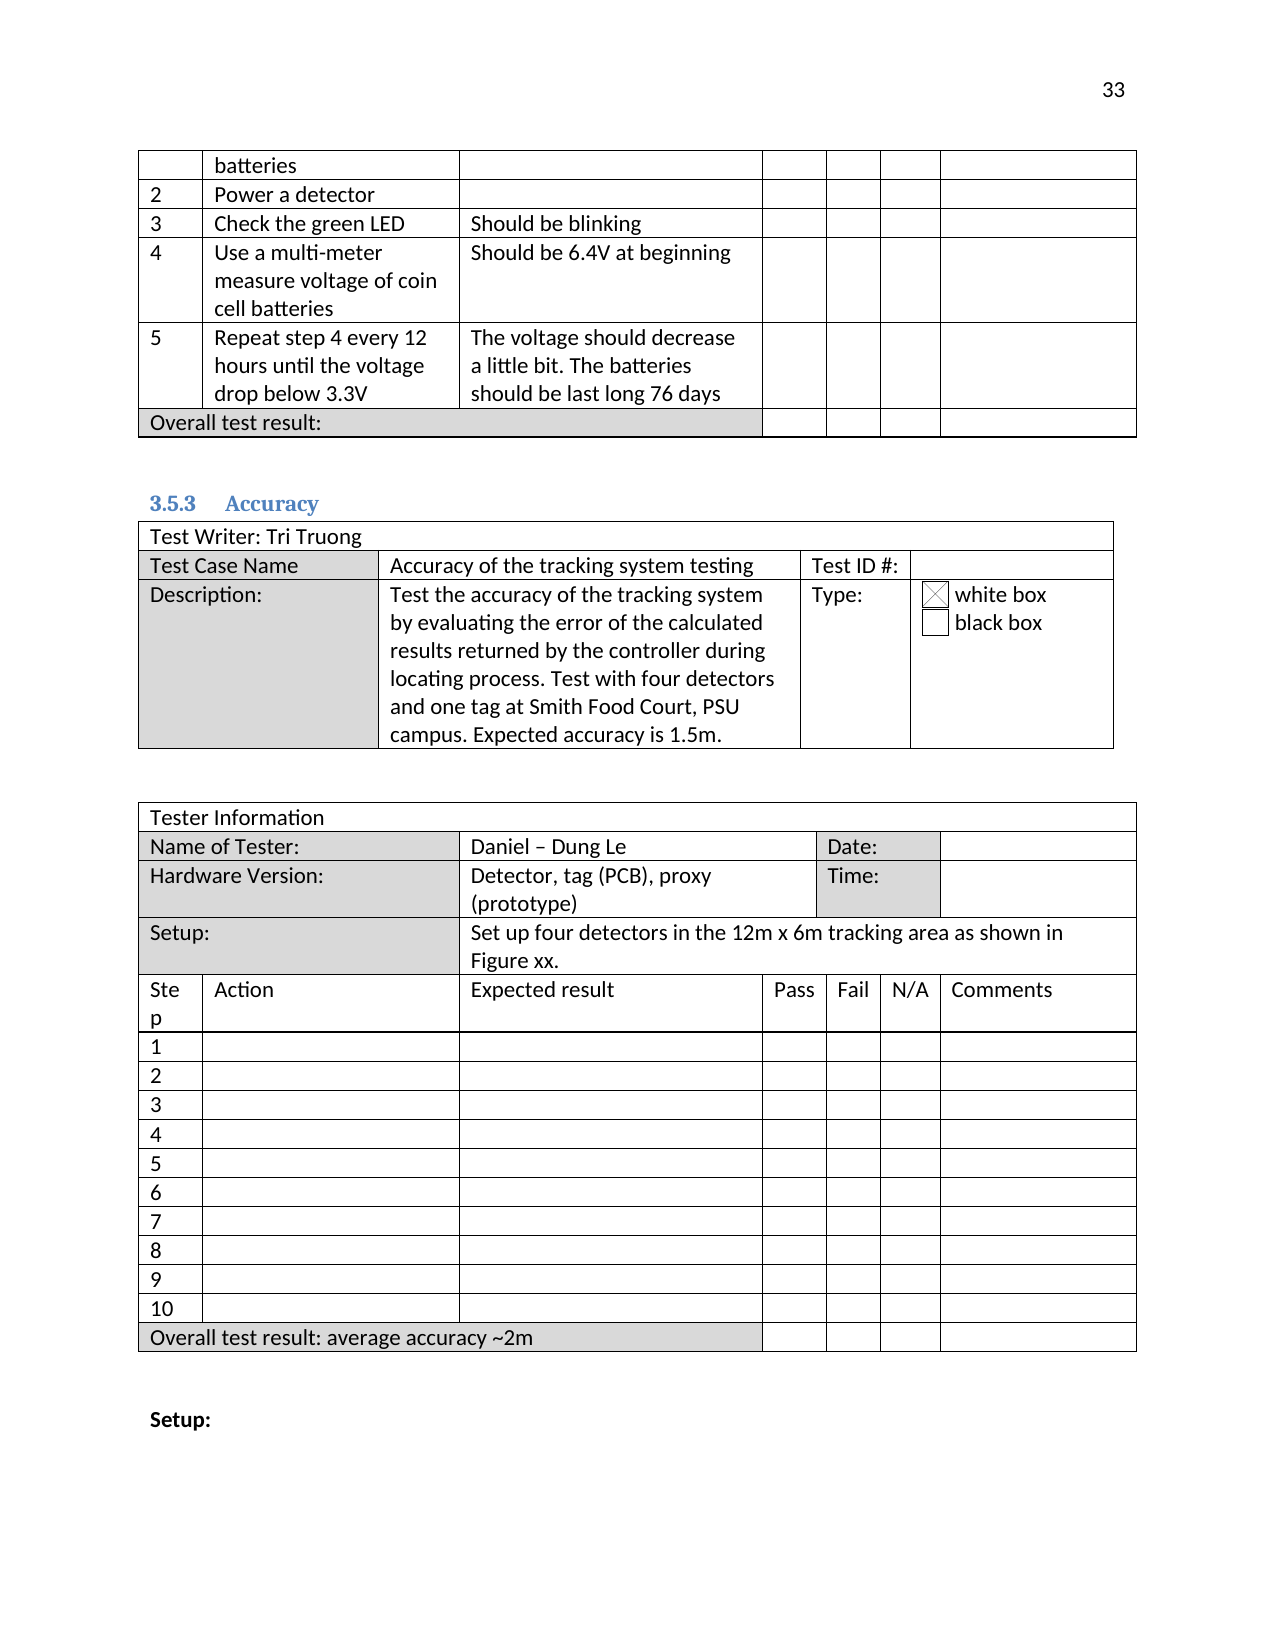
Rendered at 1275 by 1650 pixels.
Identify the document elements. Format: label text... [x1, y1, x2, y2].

table_cell [460, 1091, 762, 1119]
table_cell [881, 1033, 940, 1061]
table_cell [763, 1091, 826, 1119]
table_cell Comments [941, 975, 1136, 1031]
table_cell 8 [139, 1236, 202, 1264]
table_cell [941, 1033, 1136, 1061]
table_cell [460, 1236, 762, 1264]
subtitle Accuracy [150, 491, 1125, 517]
table_cell Daniel – Dung Le [460, 832, 816, 860]
table_cell [941, 409, 1136, 436]
table_cell [827, 1265, 880, 1293]
table_cell Test Case Name [139, 551, 378, 579]
table_cell [941, 832, 1136, 860]
table_cell Name of Tester: [139, 832, 459, 860]
table_cell [460, 1178, 762, 1206]
table_cell [827, 1091, 880, 1119]
table_cell 4 [139, 1120, 202, 1148]
table_cell [827, 151, 880, 179]
table_cell Action [203, 975, 459, 1031]
table_cell [763, 238, 826, 322]
table_cell [827, 1323, 880, 1351]
table_cell Detector, tag (PCB), proxy (prototype) [460, 861, 816, 917]
table_cell [203, 1294, 459, 1322]
table_cell [763, 1033, 826, 1061]
table_cell 9 [139, 1265, 202, 1293]
table_cell [460, 1265, 762, 1293]
table_cell Should be blinking [460, 209, 762, 237]
table_cell [203, 1120, 459, 1148]
table_cell 4 [139, 238, 202, 322]
table_cell [460, 180, 762, 208]
text Setup: [150, 1405, 1125, 1433]
table_cell [763, 1236, 826, 1264]
table_cell [881, 323, 940, 407]
table_cell [763, 1294, 826, 1322]
table_cell 10 [139, 1294, 202, 1322]
table_cell [763, 209, 826, 237]
table_cell Use a multi-meter measure voltage of coin cell batteries [203, 238, 459, 322]
table_cell [460, 1062, 762, 1089]
table_cell [827, 1033, 880, 1061]
table_cell [827, 409, 880, 436]
table_cell [881, 151, 940, 179]
table_cell [881, 238, 940, 322]
table_cell [881, 1323, 940, 1351]
table_cell Step [139, 975, 202, 1031]
table_cell [763, 151, 826, 179]
table_cell [881, 180, 940, 208]
table_cell [941, 1120, 1136, 1148]
table_cell [827, 1062, 880, 1089]
table_cell [203, 1265, 459, 1293]
table_cell [941, 209, 1136, 237]
table_cell Time: [817, 861, 940, 917]
table_cell [827, 323, 880, 407]
table_cell [941, 1323, 1136, 1351]
table_cell Repeat step 4 every 12 hours until the voltage drop below 3.3V [203, 323, 459, 407]
table_cell [941, 861, 1136, 917]
table_cell 6 [139, 1178, 202, 1206]
table_cell Set up four detectors in the 12m x 6m tracking area as shown in Figure xx. [460, 918, 1136, 974]
table_cell [881, 1178, 940, 1206]
table_cell N/A [881, 975, 940, 1031]
table_cell [763, 323, 826, 407]
table_cell [941, 1091, 1136, 1119]
table_cell [827, 1149, 880, 1177]
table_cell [203, 151, 459, 179]
table_cell [460, 151, 762, 179]
table_cell [460, 1294, 762, 1322]
table_cell Description: [139, 580, 378, 748]
table_cell [881, 1091, 940, 1119]
table_cell [763, 1265, 826, 1293]
table_cell [941, 1178, 1136, 1206]
table_cell [827, 180, 880, 208]
table_cell 3 [139, 209, 202, 237]
table_cell [941, 1207, 1136, 1235]
table_cell [881, 1062, 940, 1089]
table_cell [881, 1265, 940, 1293]
table_cell [881, 1149, 940, 1177]
table_cell Should be 6.4V at beginning [460, 238, 762, 322]
table_cell [460, 1033, 762, 1061]
table_cell [941, 1062, 1136, 1089]
table_cell [881, 1120, 940, 1148]
table_cell Fail [827, 975, 880, 1031]
table_cell [941, 180, 1136, 208]
table_cell [763, 1120, 826, 1148]
table_cell [881, 1207, 940, 1235]
table_cell Overall test result: average accuracy ~2m [139, 1323, 762, 1351]
table_cell [941, 1236, 1136, 1264]
table_cell [203, 1178, 459, 1206]
table_cell 1 [139, 151, 202, 179]
table_cell [460, 1149, 762, 1177]
table_cell [941, 1294, 1136, 1322]
table_cell [460, 1120, 762, 1148]
table_cell [203, 1207, 459, 1235]
table_cell [763, 1062, 826, 1089]
table_cell 5 [139, 1149, 202, 1177]
table_cell [941, 1149, 1136, 1177]
table_cell Pass [763, 975, 826, 1031]
table_cell 1 [139, 1033, 202, 1061]
table_cell white box black box [911, 580, 1113, 748]
table_cell [203, 1091, 459, 1119]
table_header Tester Information [139, 803, 1136, 831]
table_cell Test ID #: [801, 551, 910, 579]
table_cell [763, 409, 826, 436]
table_cell [911, 551, 1113, 579]
table_cell [203, 1033, 459, 1061]
table_cell [763, 1323, 826, 1351]
table_cell [827, 1236, 880, 1264]
table_cell [827, 209, 880, 237]
table_cell Test the accuracy of the tracking system by evaluating the error of the calculated results returned by the controller during locating process. Test with four detectors and one tag at Smith Food Court, PSU campus. Expected accuracy is 1.5m. [379, 580, 800, 748]
table_cell Expected result [460, 975, 762, 1031]
table_cell [881, 409, 940, 436]
table_cell [460, 1207, 762, 1235]
table_cell [203, 1236, 459, 1264]
table_cell 2 [139, 1062, 202, 1089]
table_cell Setup: [139, 918, 459, 974]
table_cell [941, 238, 1136, 322]
table_header Test Writer: Tri Truong [139, 522, 1113, 550]
table_cell [763, 180, 826, 208]
table_cell [881, 1236, 940, 1264]
table_cell [763, 1207, 826, 1235]
table_cell 7 [139, 1207, 202, 1235]
table_cell [827, 1178, 880, 1206]
table_cell Power a detector [203, 180, 459, 208]
table_cell [941, 323, 1136, 407]
table_cell Hardware Version: [139, 861, 459, 917]
table_cell Type: [801, 580, 910, 748]
table_cell [827, 238, 880, 322]
table_cell [827, 1294, 880, 1322]
table_cell [827, 1207, 880, 1235]
table_cell [881, 209, 940, 237]
table_cell [763, 1178, 826, 1206]
table_cell 5 [139, 323, 202, 407]
table_cell 2 [139, 180, 202, 208]
table_cell The voltage should decrease a little bit. The batteries should be last long 76 days [460, 323, 762, 407]
table_cell [827, 1120, 880, 1148]
table_cell Overall test result: [139, 409, 762, 436]
table_cell Accuracy of the tracking system testing [379, 551, 800, 579]
table_cell [941, 151, 1136, 179]
table_cell [203, 1062, 459, 1089]
table_cell [203, 1149, 459, 1177]
table_cell 3 [139, 1091, 202, 1119]
table_cell [763, 1149, 826, 1177]
table_cell Check the green LED [203, 209, 459, 237]
table_cell [881, 1294, 940, 1322]
table_cell Date: [817, 832, 940, 860]
table_cell [941, 1265, 1136, 1293]
